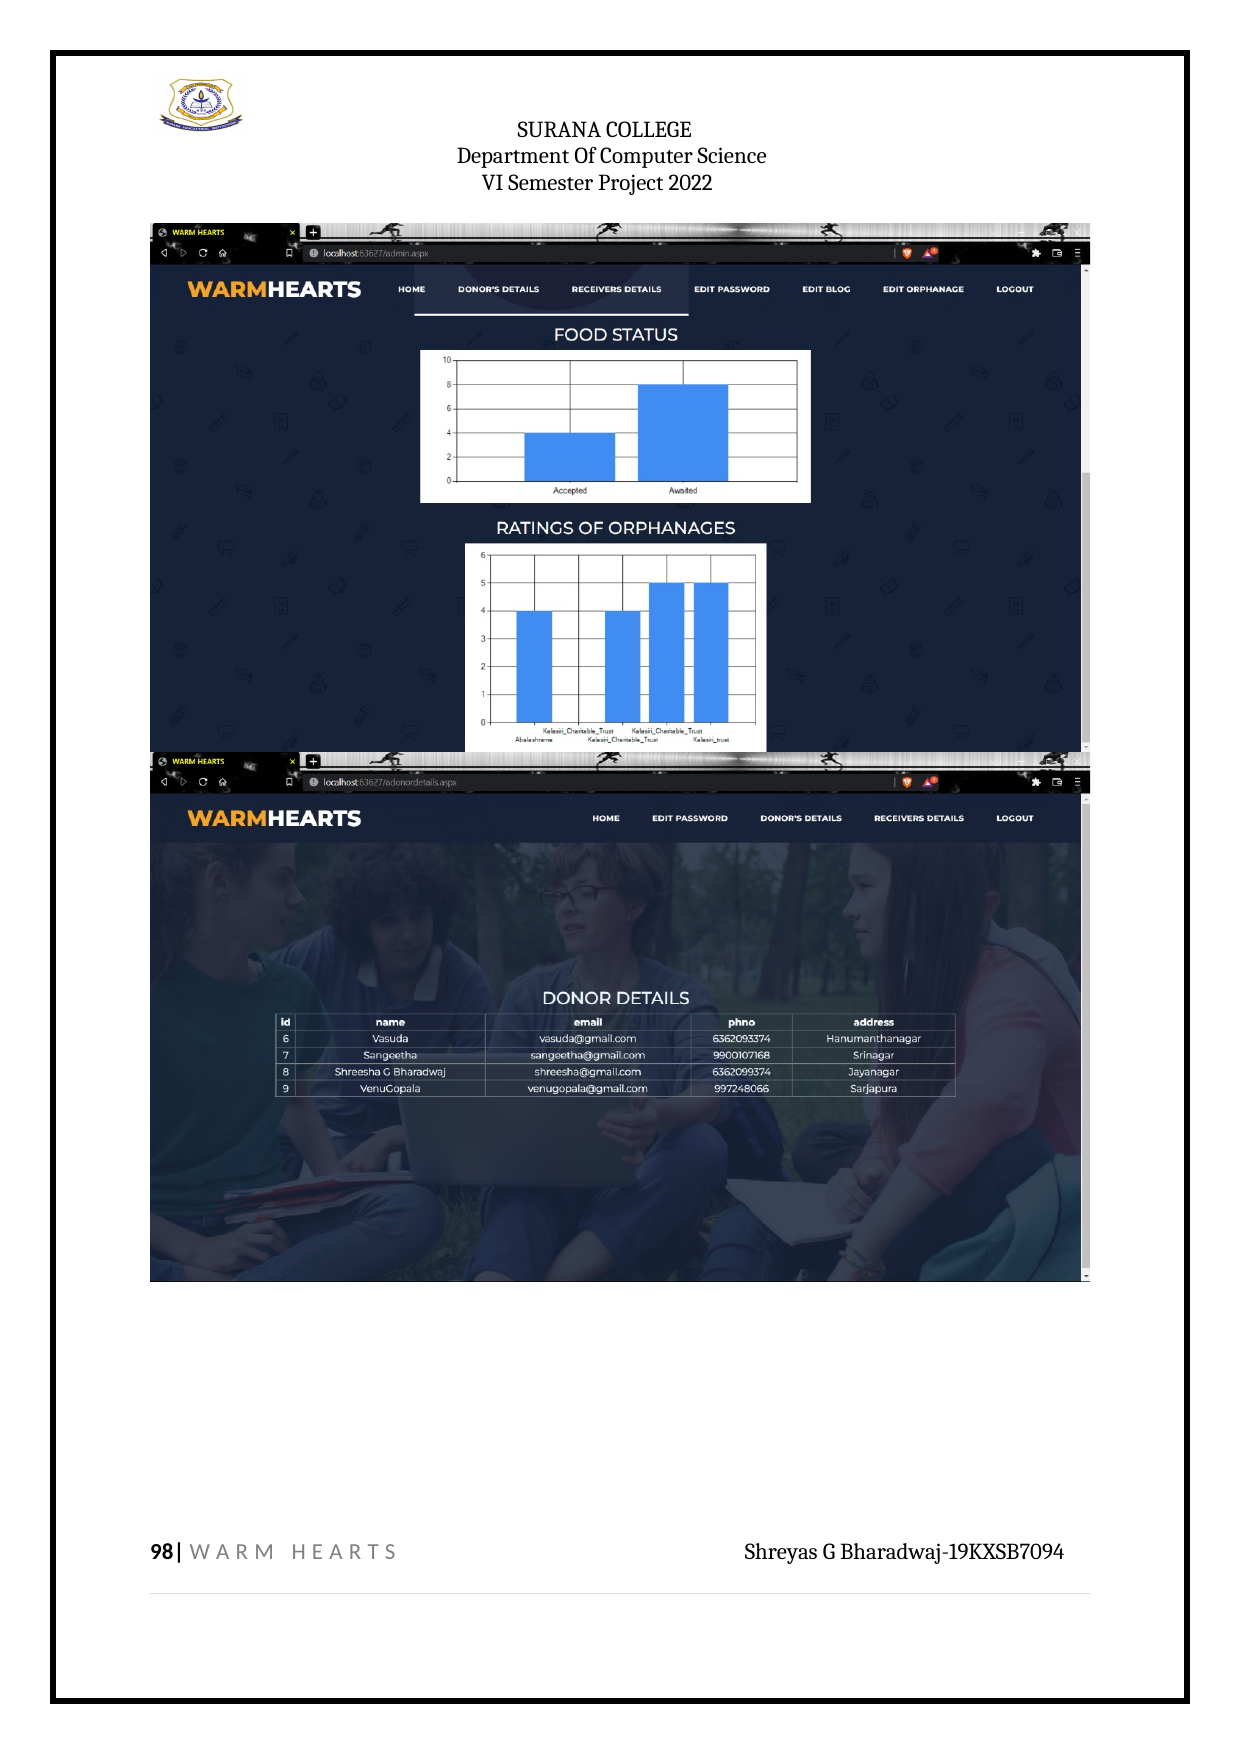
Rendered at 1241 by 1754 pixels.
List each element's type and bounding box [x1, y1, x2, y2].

picture [150, 73, 252, 138]
picture [150, 223, 1091, 1282]
